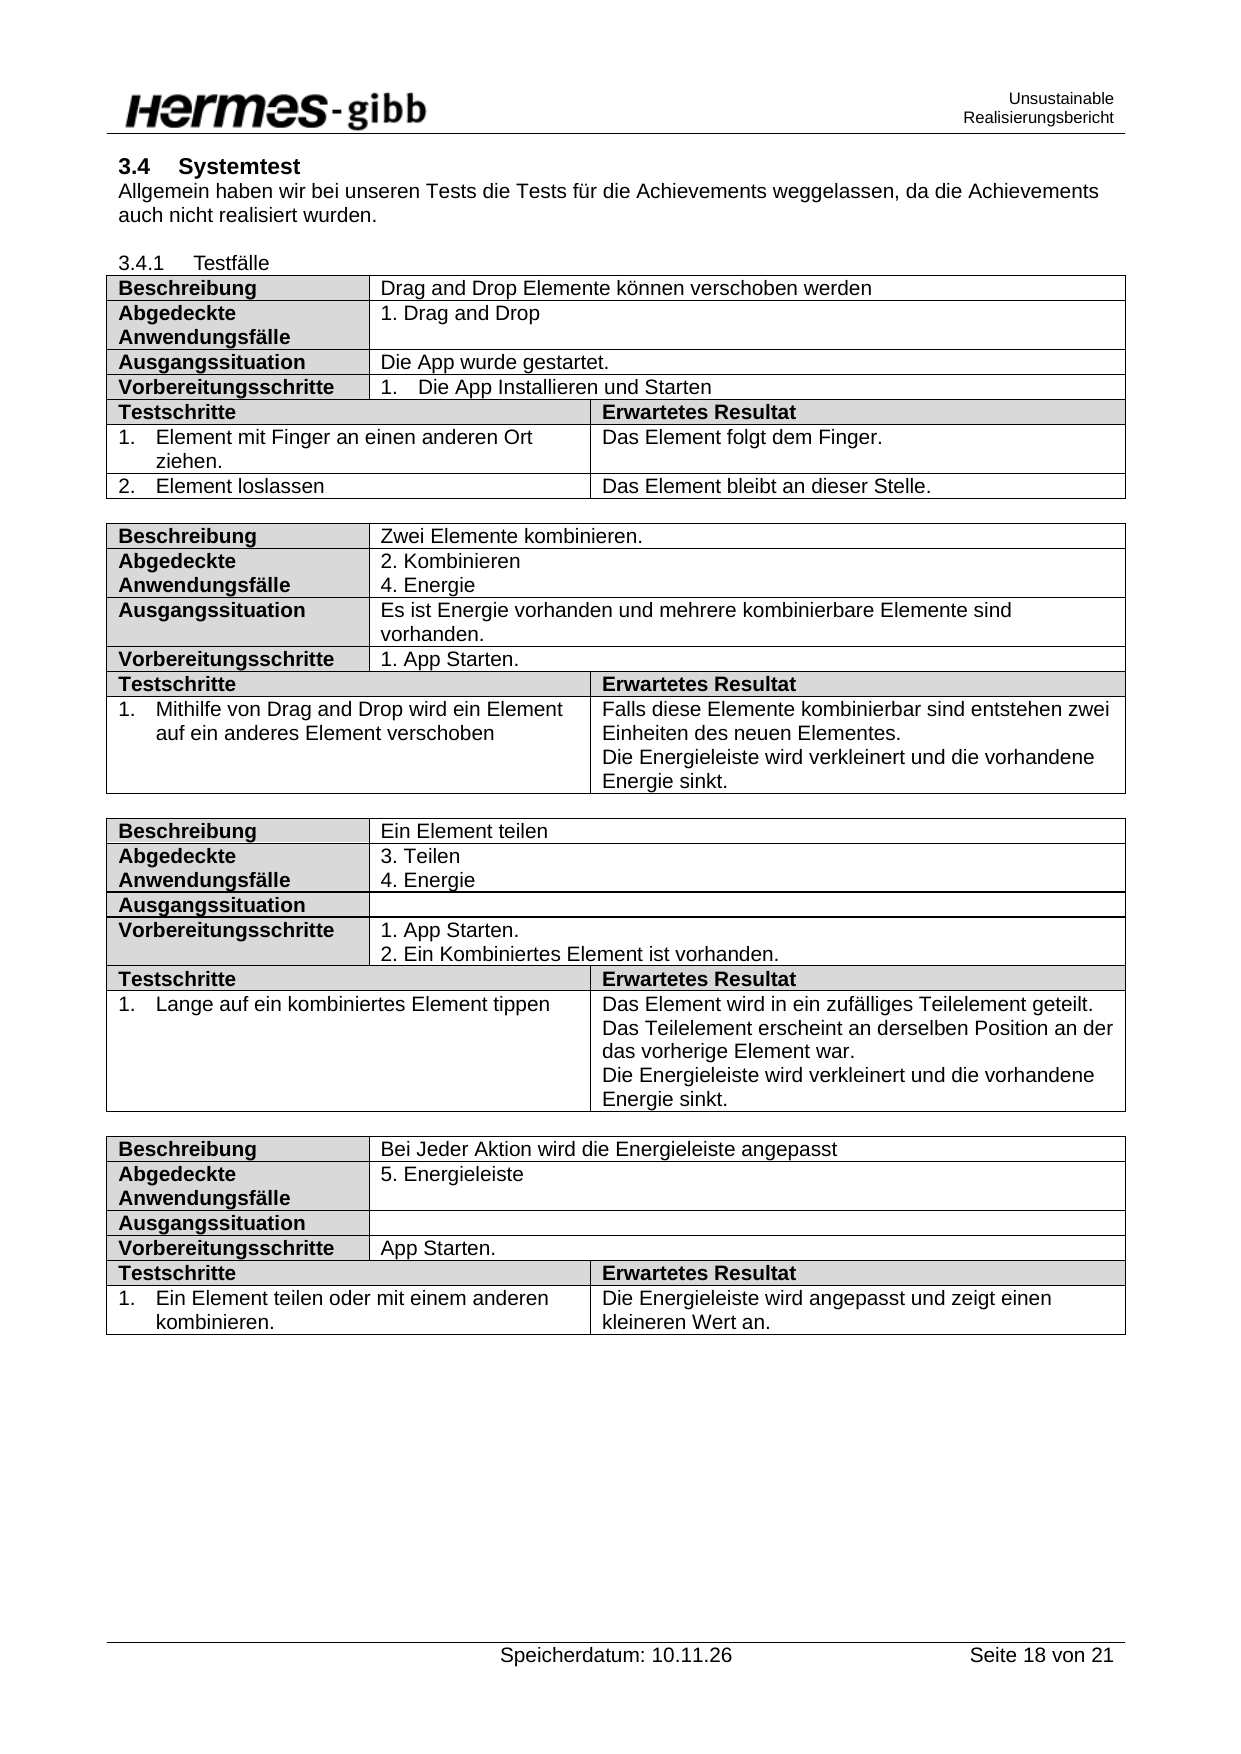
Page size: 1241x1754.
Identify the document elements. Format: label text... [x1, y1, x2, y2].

table_cell Abgedeckte Anwendungsfälle [107, 1162, 369, 1210]
table_cell Vorbereitungsschritte [107, 647, 369, 671]
table_cell 1. Drag and Drop [370, 301, 1125, 349]
table_cell Ausgangssituation [107, 893, 369, 916]
table_cell 3. Teilen 4. Energie [370, 844, 1125, 891]
table_header Zwei Elemente kombinieren. [370, 524, 1125, 548]
table_header Beschreibung [107, 1137, 369, 1161]
table_cell Erwartetes Resultat [591, 672, 1125, 696]
table_cell Testschritte [107, 672, 590, 696]
table_header Drag and Drop Elemente können verschoben werden [370, 276, 1125, 300]
table_header Beschreibung [107, 819, 369, 842]
subtitle Testfälle [118, 251, 1122, 275]
table_cell Erwartetes Resultat [591, 400, 1125, 424]
table_cell Die App wurde gestartet. [370, 350, 1125, 374]
table_cell Erwartetes Resultat [591, 966, 1125, 990]
table_cell Es ist Energie vorhanden und mehrere kombinierbare Elemente sind vorhanden. [370, 598, 1125, 646]
table_cell Abgedeckte Anwendungsfälle [107, 301, 369, 349]
table_cell Die Energieleiste wird angepasst und zeigt einen kleineren Wert an. [591, 1286, 1125, 1334]
table_cell 1. App Starten. [370, 647, 1125, 671]
table_cell Das Element bleibt an dieser Stelle. [591, 474, 1125, 498]
table_header Beschreibung [107, 524, 369, 548]
table_cell Lange auf ein kombiniertes Element tippen [107, 991, 590, 1111]
table_cell Vorbereitungsschritte [107, 1236, 369, 1260]
table_cell Mithilfe von Drag and Drop wird ein Element auf ein anderes Element verschoben [107, 697, 590, 792]
table_cell Das Element wird in ein zufälliges Teilelement geteilt. Das Teilelement erscheint an derselben Position an der das vorherige Element war. Die Energieleiste wird verkleinert und die vorhandene Energie sinkt. [591, 991, 1125, 1111]
table_cell Ausgangssituation [107, 1211, 369, 1235]
table_cell Das Element folgt dem Finger. [591, 425, 1125, 473]
subtitle Systemtest [118, 153, 1122, 179]
table_cell Ausgangssituation [107, 350, 369, 374]
table_cell 2. Kombinieren 4. Energie [370, 549, 1125, 597]
table_cell Vorbereitungsschritte [107, 918, 369, 965]
table_cell Vorbereitungsschritte [107, 375, 369, 399]
table_cell Ausgangssituation [107, 598, 369, 646]
table_cell [370, 1211, 1125, 1235]
table_cell Abgedeckte Anwendungsfälle [107, 549, 369, 597]
table_header Beschreibung [107, 276, 369, 300]
table_cell Element loslassen [107, 474, 590, 498]
table_cell Die App Installieren und Starten [370, 375, 1125, 399]
table_cell Testschritte [107, 400, 590, 424]
table_cell [370, 893, 1125, 916]
table_cell App Starten. [370, 1236, 1125, 1260]
table_cell 5. Energieleiste [370, 1162, 1125, 1210]
table_cell Testschritte [107, 966, 590, 990]
table_cell Falls diese Elemente kombinierbar sind entstehen zwei Einheiten des neuen Elementes. Die Energieleiste wird verkleinert und die vorhandene Energie sinkt. [591, 697, 1125, 792]
table_cell Testschritte [107, 1261, 590, 1285]
table_cell Ein Element teilen oder mit einem anderen kombinieren. [107, 1286, 590, 1334]
table_cell Erwartetes Resultat [591, 1261, 1125, 1285]
table_header Bei Jeder Aktion wird die Energieleiste angepasst [370, 1137, 1125, 1161]
table_cell Element mit Finger an einen anderen Ort ziehen. [107, 425, 590, 473]
text Allgemein haben wir bei unseren Tests die Tests für die Achievements weggelassen, da die Achievements auch nicht realisiert wurden. [118, 179, 1122, 227]
table_header Ein Element teilen [370, 819, 1125, 842]
table_cell Abgedeckte Anwendungsfälle [107, 844, 369, 891]
table_cell 1. App Starten. 2. Ein Kombiniertes Element ist vorhanden. [370, 918, 1125, 965]
